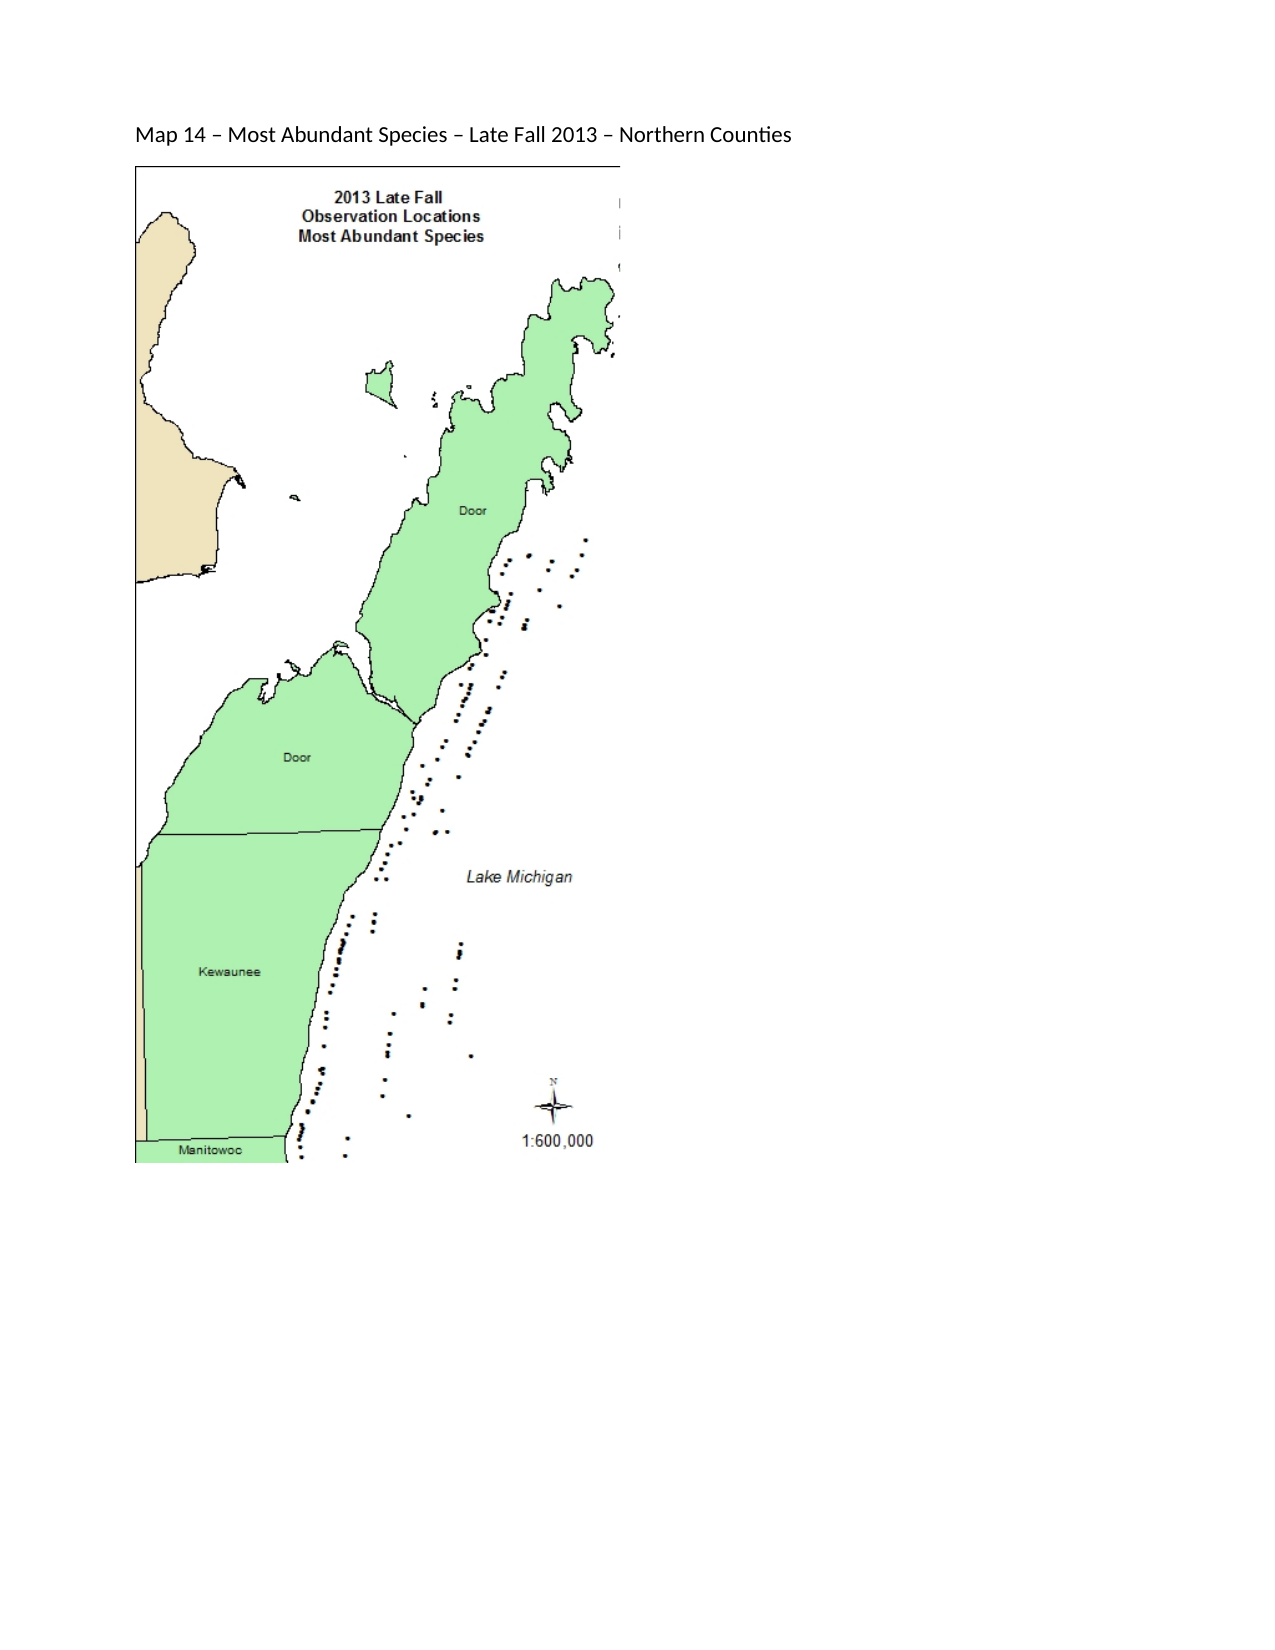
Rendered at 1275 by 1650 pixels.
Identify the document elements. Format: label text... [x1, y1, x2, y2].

text Map 14 – Most Abundant Species – Late Fall 2013 – Northern Counties [135, 120, 1140, 148]
picture [135, 166, 621, 1163]
